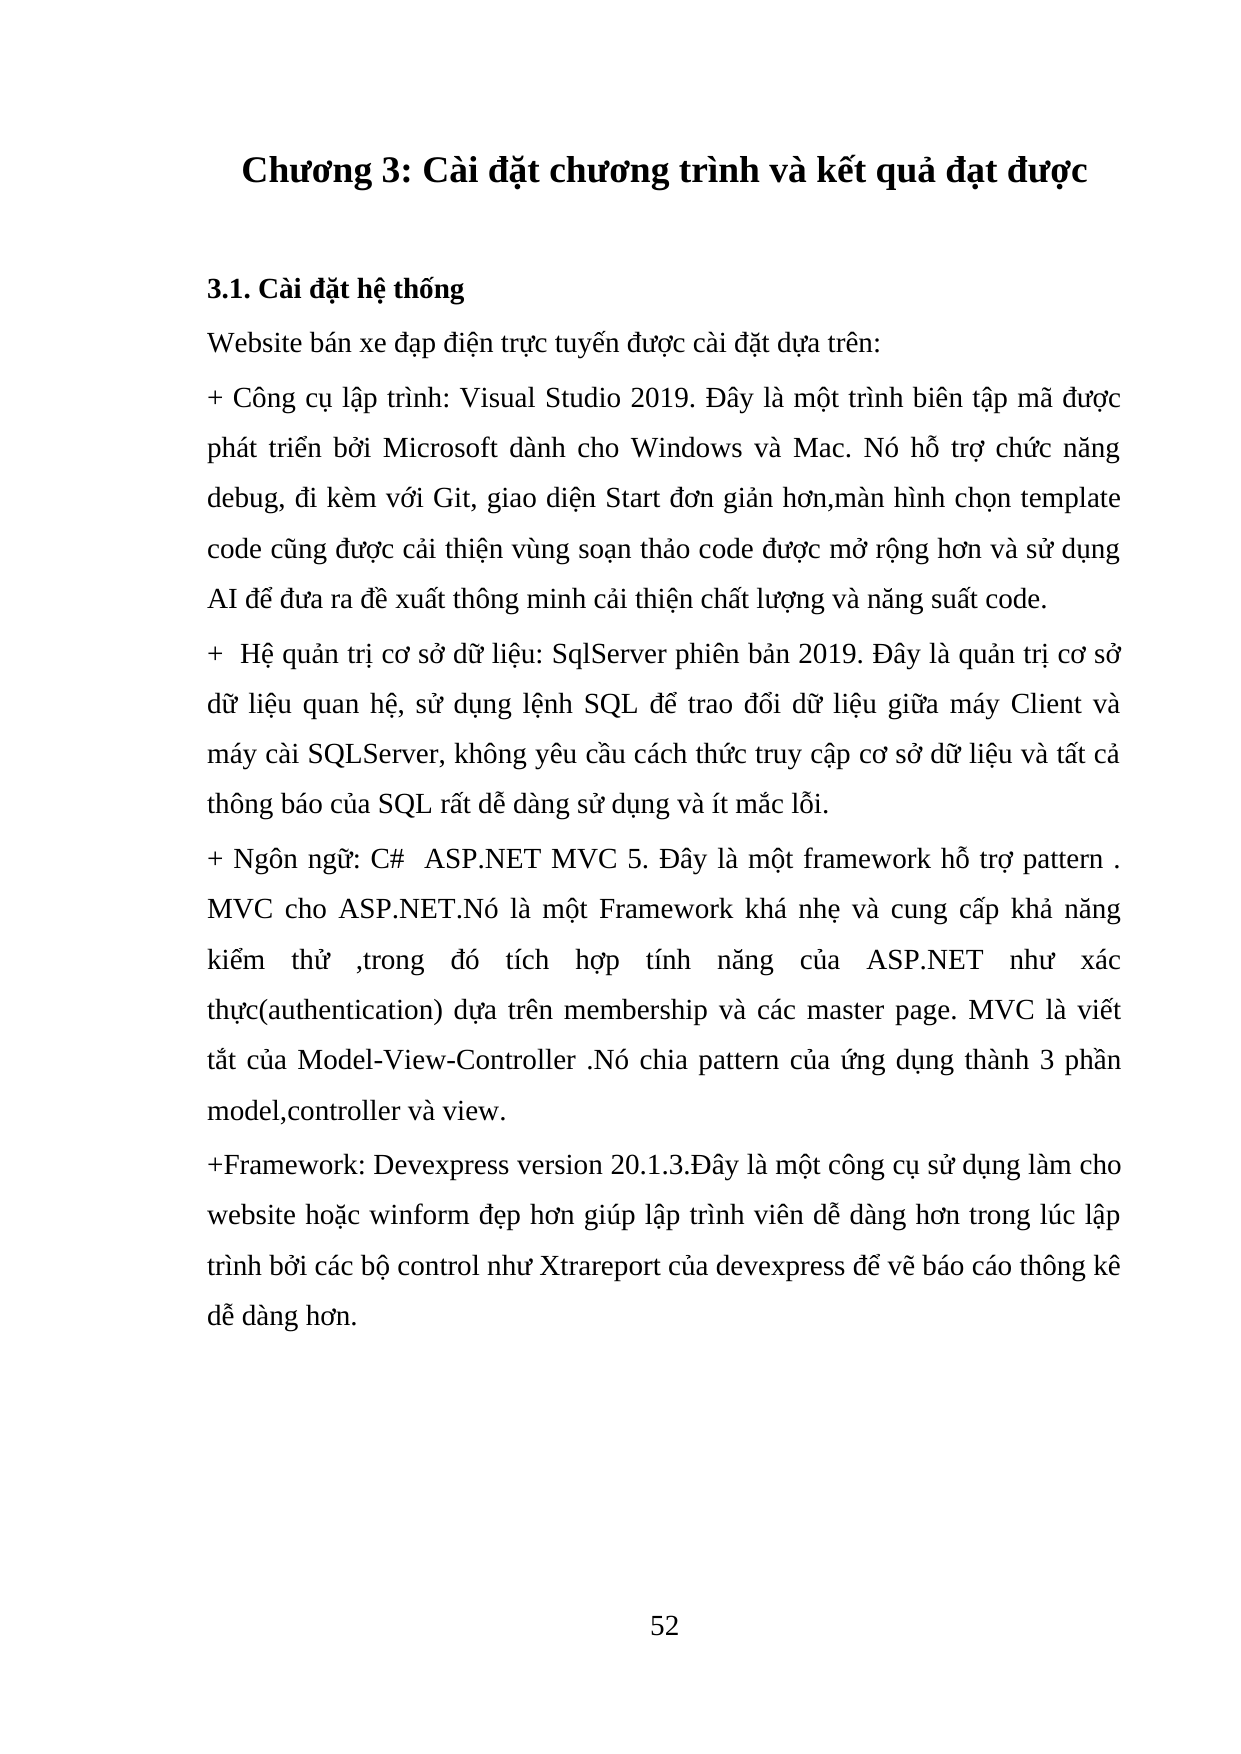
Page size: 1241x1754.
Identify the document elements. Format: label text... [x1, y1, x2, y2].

text Website bán xe đạp điện trực tuyến được cài đặt dựa trên: [207, 326, 1122, 359]
text + Hệ quản trị cơ sở dữ liệu: SqlServer phiên bản 2019. Đây là quản trị cơ sở dữ liệu quan hệ, sử dụng lệnh SQL để trao đổi dữ liệu giữa máy Client và máy cài SQLServer, không yêu cầu cách thức truy cập cơ sở dữ liệu và tất cả thông báo của SQL rất dễ dàng sử dụng và ít mắc lỗi. [207, 636, 1122, 820]
subtitle Chương 3: Cài đặt chương trình và kết quả đạt được [207, 148, 1122, 191]
text + Công cụ lập trình: Visual Studio 2019. Đây là một trình biên tập mã được phát triển bởi Microsoft dành cho Windows và Mac. Nó hỗ trợ chức năng debug, đi kèm với Git, giao diện Start đơn giản hơn,màn hình chọn template code cũng được cải thiện vùng soạn thảo code được mở rộng hơn và sử dụng AI để đưa ra đề xuất thông minh cải thiện chất lượng và năng suất code. [207, 380, 1122, 615]
text + Ngôn ngữ: C# ASP.NET MVC 5. Đây là một framework hỗ trợ pattern . MVC cho ASP.NET.Nó là một Framework khá nhẹ và cung cấp khả năng kiểm thử ,trong đó tích hợp tính năng của ASP.NET như xác thực(authentication) dựa trên membership và các master page. MVC là viết tắt của Model-View-Controller .Nó chia pattern của ứng dụng thành 3 phần model,controller và view. [207, 841, 1122, 1126]
subtitle 3.1. Cài đặt hệ thống [207, 271, 1122, 304]
text +Framework: Devexpress version 20.1.3.Đây là một công cụ sử dụng làm cho website hoặc winform đẹp hơn giúp lập trình viên dễ dàng hơn trong lúc lập trình bởi các bộ control như Xtrareport của devexpress để vẽ báo cáo thông kê dễ dàng hơn. [207, 1147, 1122, 1332]
